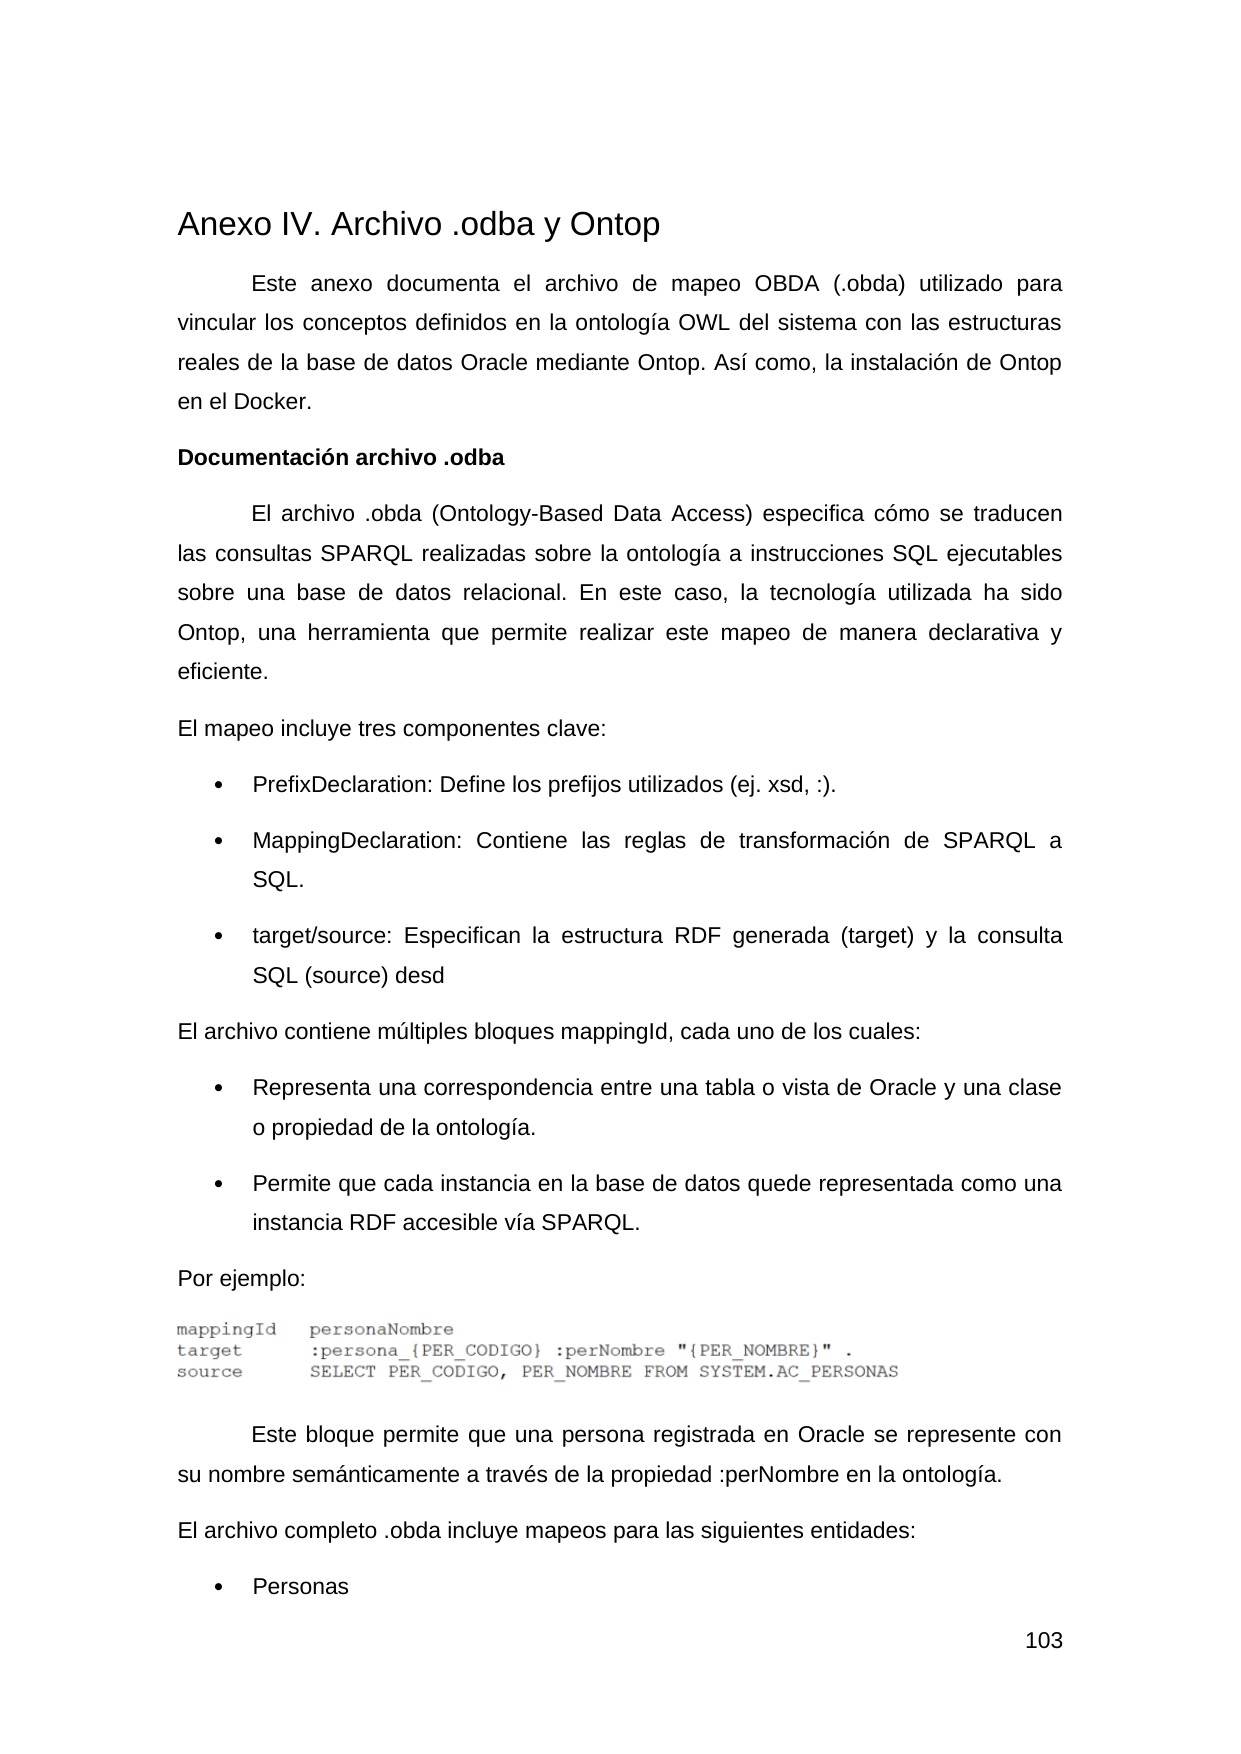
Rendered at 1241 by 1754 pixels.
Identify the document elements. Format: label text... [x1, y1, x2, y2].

list MappingDeclaration: Contiene las reglas de transformación de SPARQL a SQL. [215, 827, 1063, 893]
text El archivo contiene múltiples bloques mappingId, cada uno de los cuales: [177, 1018, 1063, 1044]
list PrefixDeclaration: Define los prefijos utilizados (ej. xsd, :). [215, 771, 1063, 797]
text Este bloque permite que una persona registrada en Oracle se represente con su nombre semánticamente a través de la propiedad :perNombre en la ontología. [177, 1421, 1063, 1487]
list target/source: Especifican la estructura RDF generada (target) y la consulta SQL (source) desd [215, 922, 1063, 988]
text Por ejemplo: [177, 1265, 1063, 1292]
list Representa una correspondencia entre una tabla o vista de Oracle y una clase o propiedad de la ontología. [215, 1074, 1063, 1140]
text El mapeo incluye tres componentes clave: [177, 714, 1063, 741]
subtitle Anexo IV. Archivo .odba y Ontop [177, 204, 1063, 242]
text Este anexo documenta el archivo de mapeo OBDA (.obda) utilizado para vincular los conceptos definidos en la ontología OWL del sistema con las estructuras reales de la base de datos Oracle mediante Ontop. Así como, la instalación de Ontop en el Docker. [177, 270, 1063, 414]
list Permite que cada instancia en la base de datos quede representada como una instancia RDF accesible vía SPARQL. [215, 1170, 1063, 1236]
text El archivo completo .obda incluye mapeos para las siguientes entidades: [177, 1517, 1063, 1543]
list Personas [215, 1573, 1063, 1599]
text Documentación archivo .odba [177, 444, 1063, 471]
picture [177, 1321, 916, 1392]
text El archivo .obda (Ontology-Based Data Access) especifica cómo se traducen las consultas SPARQL realizadas sobre la ontología a instrucciones SQL ejecutables sobre una base de datos relacional. En este caso, la tecnología utilizada ha sido Ontop, una herramienta que permite realizar este mapeo de manera declarativa y eficiente. [177, 500, 1063, 685]
